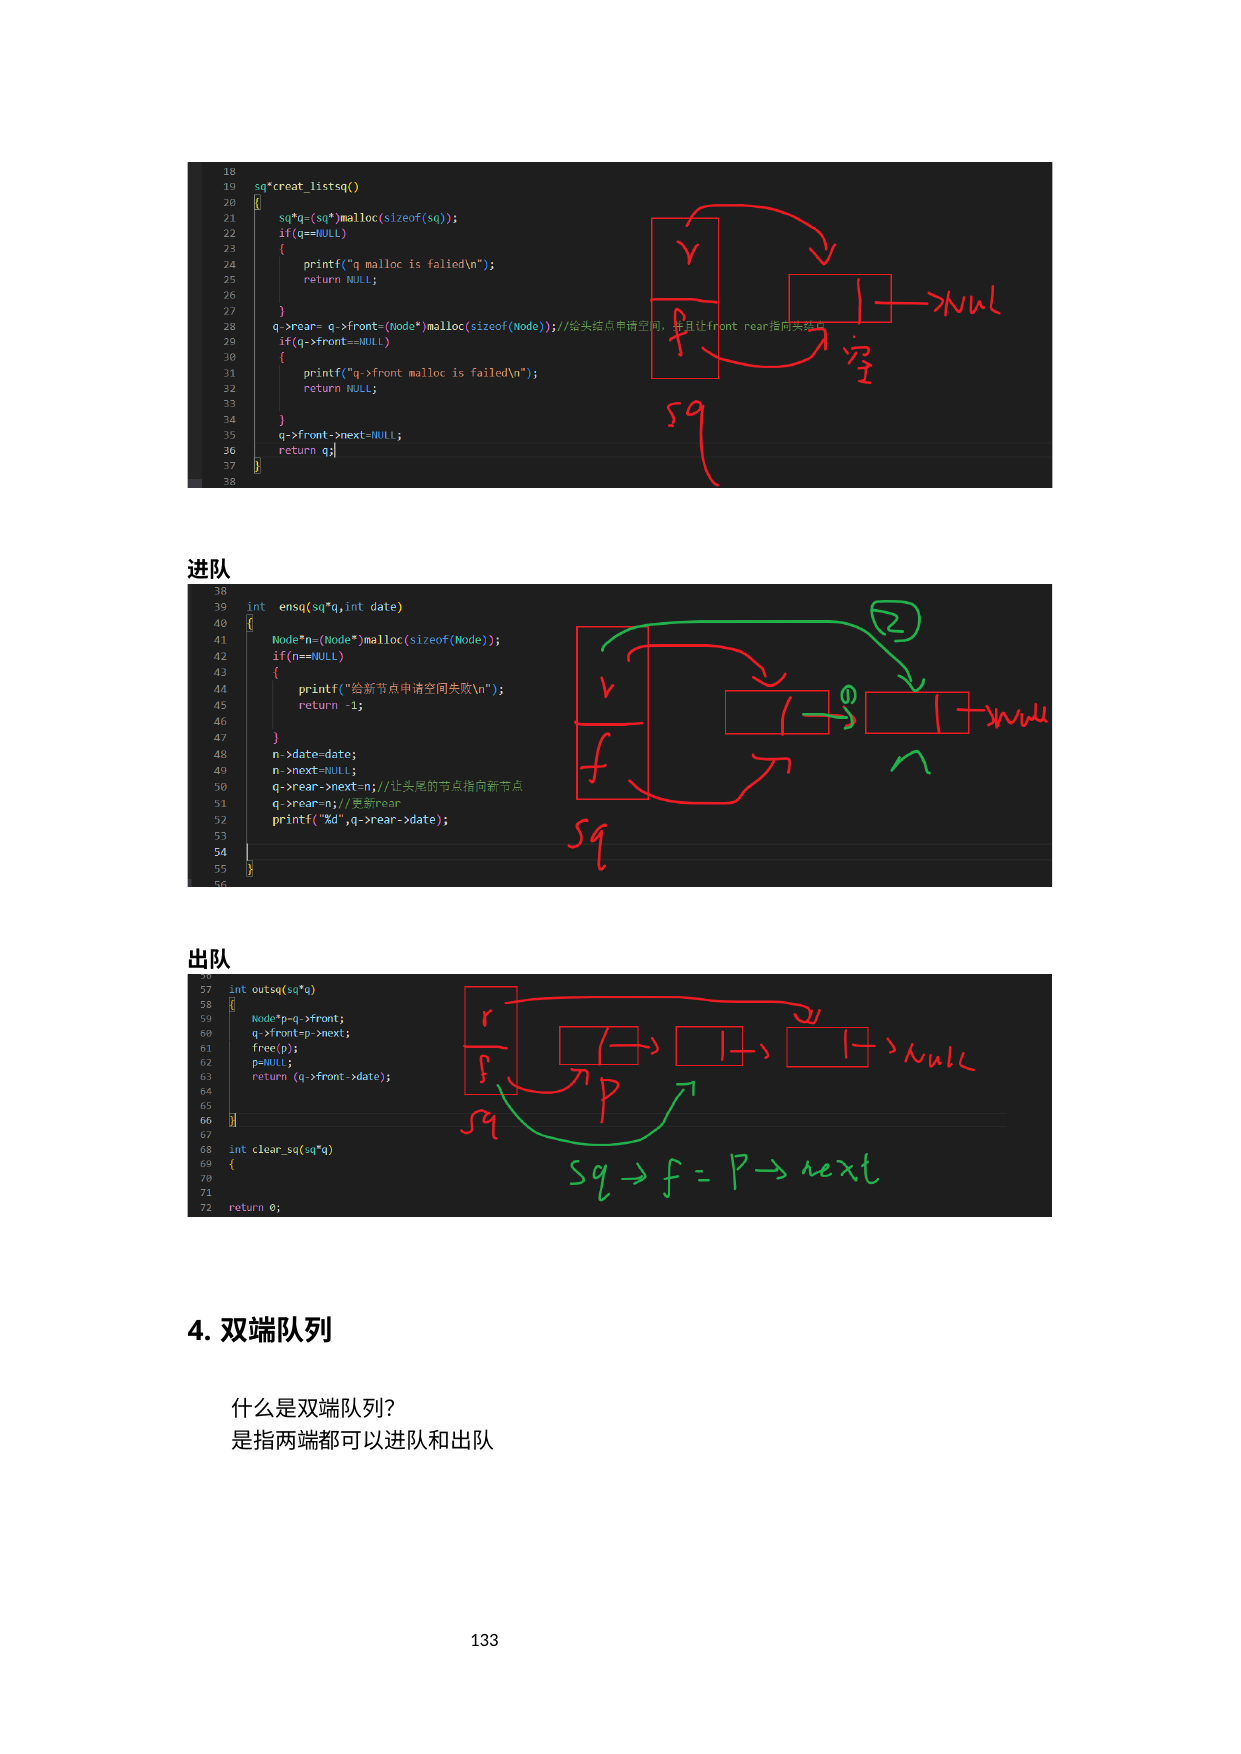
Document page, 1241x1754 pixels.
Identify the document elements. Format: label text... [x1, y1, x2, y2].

text 进队 [187, 552, 1053, 584]
text 是指两端都可以进队和出队 [231, 1423, 1053, 1455]
picture [187, 584, 1053, 887]
picture [187, 162, 1053, 488]
text 出队 [187, 942, 1053, 974]
picture [187, 974, 1052, 1217]
text 什么是双端队列？ [231, 1390, 1053, 1423]
subtitle 双端队列 [187, 1296, 1053, 1361]
